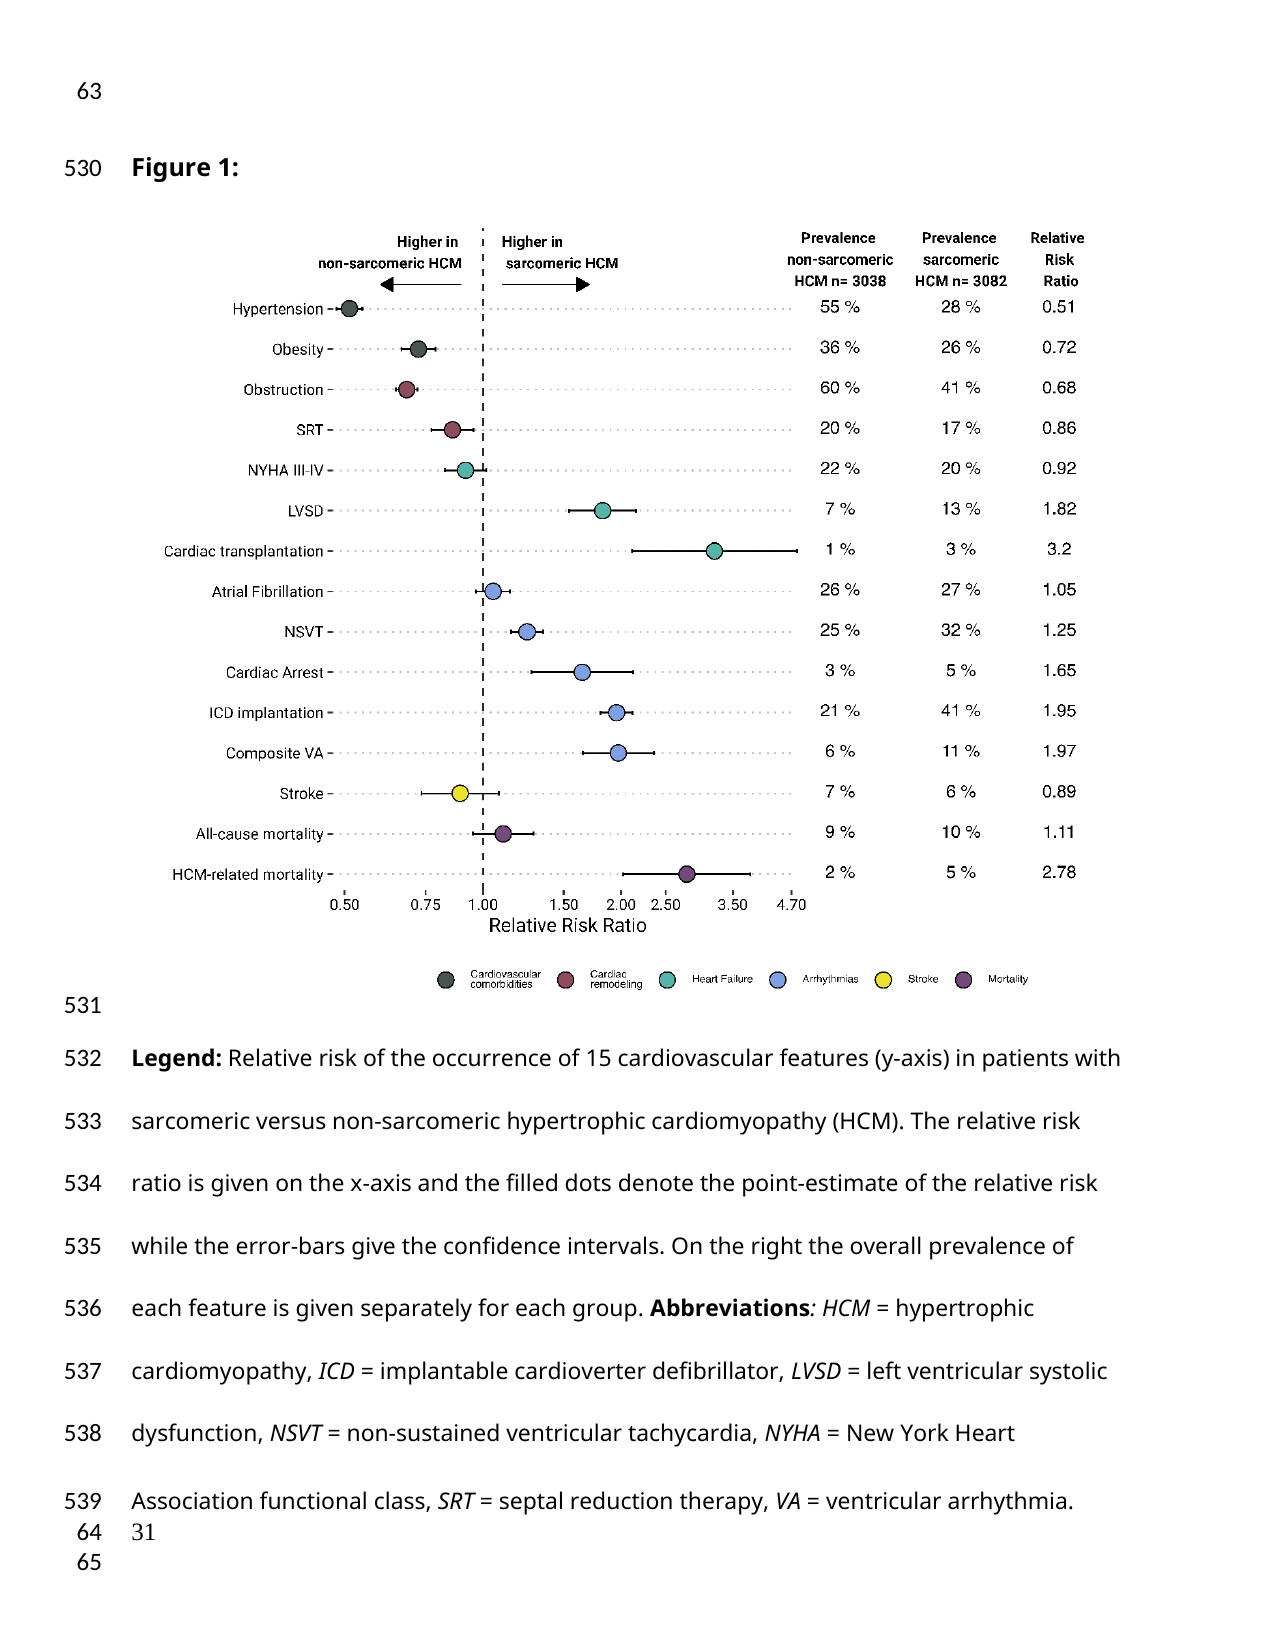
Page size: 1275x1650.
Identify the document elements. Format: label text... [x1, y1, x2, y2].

picture [131, 218, 1125, 1014]
text Figure 1: [131, 150, 1125, 184]
text Legend: Relative risk of the occurrence of 15 cardiovascular features (y-axis) in patients with sarcomeric versus non-sarcomeric hypertrophic cardiomyopathy (HCM). The relative risk ratio is given on the x-axis and the filled dots denote the point-estimate of the relative risk while the error-bars give the confidence intervals. On the right the overall prevalence of each feature is given separately for each group. Abbreviations: HCM = hypertrophic cardiomyopathy, ICD = implantable cardioverter defibrillator, LVSD = left ventricular systolic dysfunction, NSVT = non-sustained ventricular tachycardia, NYHA = New York Heart Association functional class, SRT = septal reduction therapy, VA = ventricular arrhythmia. [131, 1042, 1125, 1517]
